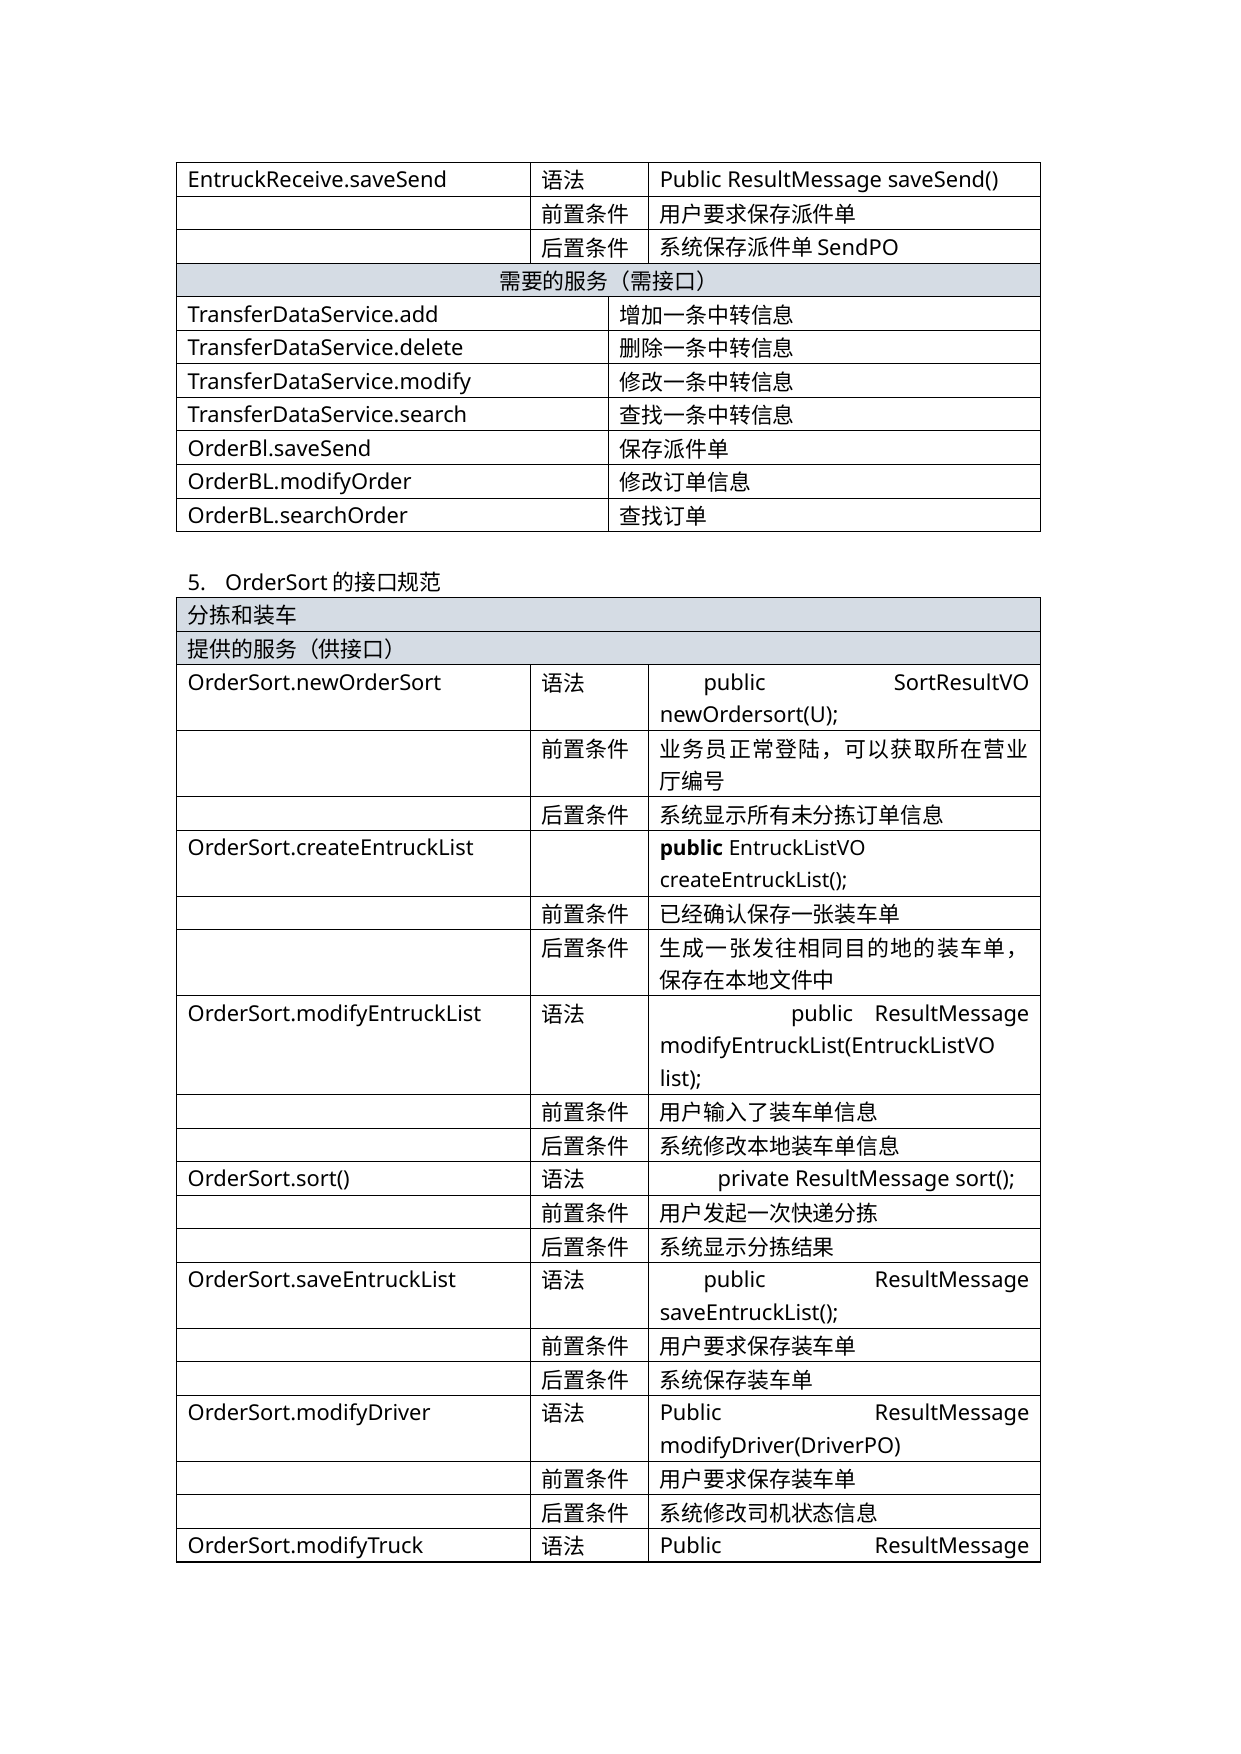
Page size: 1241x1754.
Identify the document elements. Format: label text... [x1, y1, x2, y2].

table_cell OrderSort.saveEntruckList [177, 1263, 530, 1328]
table_cell 语法 [531, 996, 648, 1094]
table_cell [177, 1329, 530, 1361]
table_header 分拣和装车 [177, 598, 1040, 631]
table_cell 删除一条中转信息 [609, 331, 1040, 363]
table_cell [177, 1362, 530, 1395]
table_cell 已经确认保存一张装车单 [649, 897, 1040, 929]
table_cell 系统保存装车单 [649, 1362, 1040, 1395]
table_cell 系统保存派件单SendPO [649, 230, 1040, 263]
table_cell 修改一条中转信息 [609, 364, 1040, 397]
table_cell 前置条件 [531, 731, 648, 796]
table_cell 保存派件单 [609, 431, 1040, 464]
table_cell 后置条件 [531, 1495, 648, 1528]
table_cell 生成一张发往相同目的地的装车单，保存在本地文件中 [649, 930, 1040, 995]
table_cell 语法 [531, 1529, 648, 1561]
table_cell 前置条件 [531, 1462, 648, 1494]
table_cell OrderBL.searchOrder [177, 499, 608, 531]
table_cell [177, 797, 530, 830]
table_cell 用户要求保存派件单 [649, 197, 1040, 229]
table_cell 语法 [531, 1162, 648, 1194]
table_cell OrderSort.sort() [177, 1162, 530, 1194]
table_cell 前置条件 [531, 1329, 648, 1361]
table_cell 前置条件 [531, 897, 648, 929]
table_cell TransferDataService.search [177, 398, 608, 430]
list OrderSort的接口规范 [187, 564, 1053, 597]
table_cell 用户发起一次快递分拣 [649, 1196, 1040, 1228]
table_cell 后置条件 [531, 930, 648, 995]
table_cell 查找一条中转信息 [609, 398, 1040, 430]
table_cell [177, 230, 530, 263]
table_cell [177, 1462, 530, 1494]
table_cell public ResultMessage modifyEntruckList(EntruckListVO list); [649, 996, 1040, 1094]
table_cell 修改订单信息 [609, 465, 1040, 497]
table_cell OrderBl.saveSend [177, 431, 608, 464]
table_cell Public ResultMessage modifyDriver(DriverPO) [649, 1396, 1040, 1461]
table_cell 语法 [531, 163, 648, 196]
table_cell 用户要求保存装车单 [649, 1462, 1040, 1494]
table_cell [649, 1529, 1040, 1561]
table_cell 后置条件 [531, 797, 648, 830]
table_cell OrderSort.createEntruckList [177, 831, 530, 896]
table_cell 后置条件 [531, 1362, 648, 1395]
table_cell 系统显示分拣结果 [649, 1229, 1040, 1262]
table_cell 业务员正常登陆，可以获取所在营业厅编号 [649, 731, 1040, 796]
table_cell [177, 731, 530, 796]
table_cell private ResultMessage sort(); [649, 1162, 1040, 1194]
table_cell OrderSort.modifyDriver [177, 1396, 530, 1461]
table_cell [177, 1196, 530, 1228]
table_cell public EntruckListVO createEntruckList(); [649, 831, 1040, 896]
table_cell OrderSort.newOrderSort [177, 665, 530, 730]
table_cell [177, 930, 530, 995]
table_cell 系统显示所有未分拣订单信息 [649, 797, 1040, 830]
table_cell 增加一条中转信息 [609, 297, 1040, 330]
table_cell [177, 897, 530, 929]
table_cell 提供的服务（供接口） [177, 632, 1040, 664]
table_cell TransferDataService.add [177, 297, 608, 330]
table_cell 用户要求保存装车单 [649, 1329, 1040, 1361]
table_cell OrderSort.modifyEntruckList [177, 996, 530, 1094]
table_cell 语法 [531, 1396, 648, 1461]
table_cell 前置条件 [531, 1196, 648, 1228]
table_cell 后置条件 [531, 230, 648, 263]
table_cell Public ResultMessage saveSend() [649, 163, 1040, 196]
table_cell 需要的服务（需接口） [177, 264, 1040, 296]
table_cell 后置条件 [531, 1229, 648, 1262]
table_cell 系统修改司机状态信息 [649, 1495, 1040, 1528]
table_cell 用户输入了装车单信息 [649, 1095, 1040, 1127]
table_cell 前置条件 [531, 197, 648, 229]
table_cell 后置条件 [531, 1129, 648, 1161]
table_cell public ResultMessage saveEntruckList(); [649, 1263, 1040, 1328]
table_cell 系统修改本地装车单信息 [649, 1129, 1040, 1161]
table_cell [531, 831, 648, 896]
table_cell OrderBL.modifyOrder [177, 465, 608, 497]
table_cell 查找订单 [609, 499, 1040, 531]
table_cell 语法 [531, 665, 648, 730]
table_cell [177, 1095, 530, 1127]
table_cell [177, 197, 530, 229]
table_cell [177, 1495, 530, 1528]
table_cell [177, 1229, 530, 1262]
table_cell TransferDataService.delete [177, 331, 608, 363]
table_cell 语法 [531, 1263, 648, 1328]
table_cell public SortResultVO newOrdersort(U); [649, 665, 1040, 730]
table_cell [177, 1129, 530, 1161]
table_cell 前置条件 [531, 1095, 648, 1127]
table_cell TransferDataService.modify [177, 364, 608, 397]
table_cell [177, 1529, 530, 1561]
table_cell EntruckReceive.saveSend [177, 163, 530, 196]
